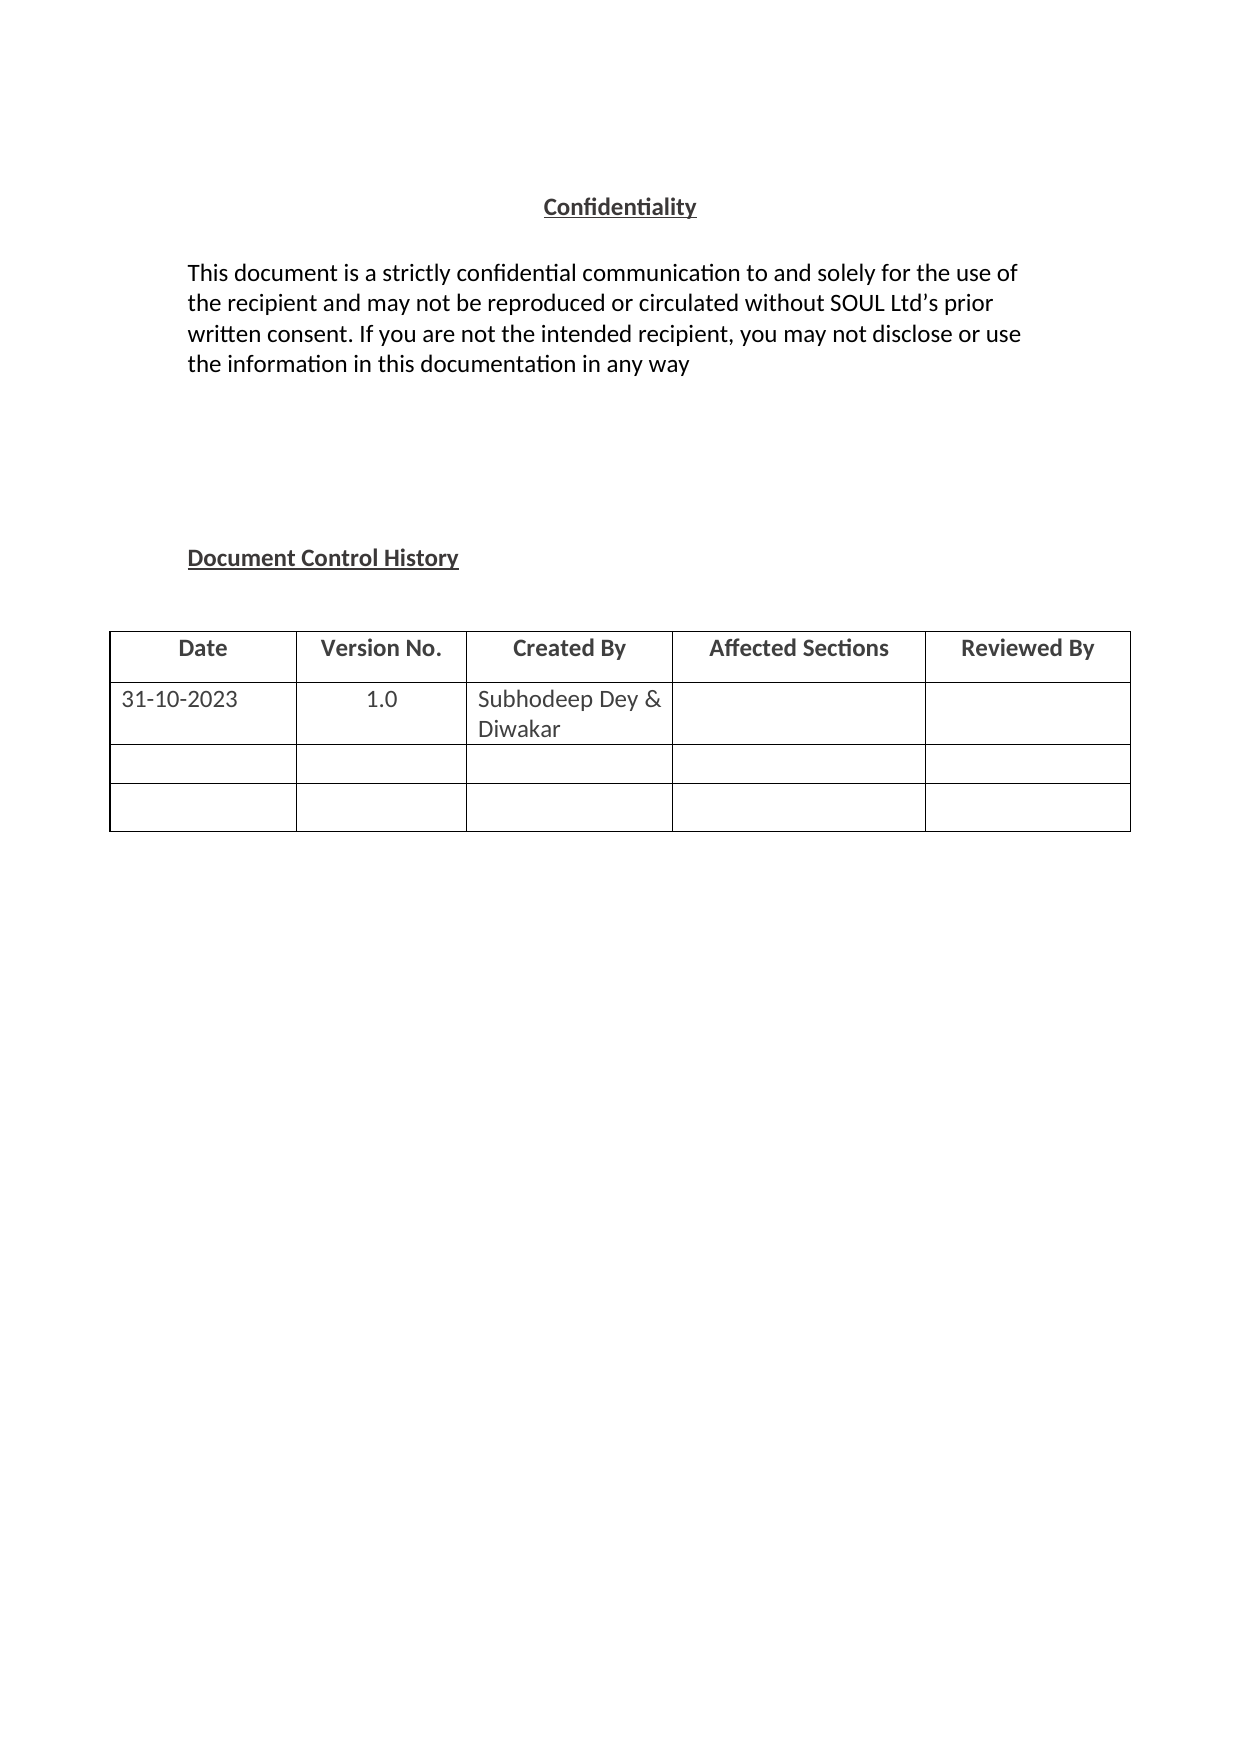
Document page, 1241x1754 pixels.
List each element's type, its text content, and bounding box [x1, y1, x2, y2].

table_cell 31-10-2023 [111, 683, 296, 744]
table_cell [673, 683, 925, 744]
table_cell [111, 784, 296, 831]
table_cell [297, 745, 466, 783]
table_header Version No. [297, 632, 466, 682]
text Document Control History [187, 542, 1053, 572]
table_header Created By [467, 632, 672, 682]
table_cell Subhodeep Dey & Diwakar [467, 683, 672, 744]
text This document is a strictly confidential communication to and solely for the use of the recipient and may not be reproduced or circulated without SOUL Ltd’s prior written consent. If you are not the intended recipient, you may not disclose or use the information in this documentation in any way [187, 257, 1053, 379]
table_cell [111, 745, 296, 783]
table_header Affected Sections [673, 632, 925, 682]
table_cell [467, 784, 672, 831]
table_cell [673, 784, 925, 831]
table_cell [673, 745, 925, 783]
table_cell [926, 683, 1130, 744]
table_cell [467, 745, 672, 783]
table_cell 1.0 [297, 683, 466, 744]
table_header Reviewed By [926, 632, 1130, 682]
table_header Date [111, 632, 296, 682]
table_cell [926, 745, 1130, 783]
table_cell [297, 784, 466, 831]
table_cell [926, 784, 1130, 831]
text Confidentiality [187, 191, 1053, 221]
